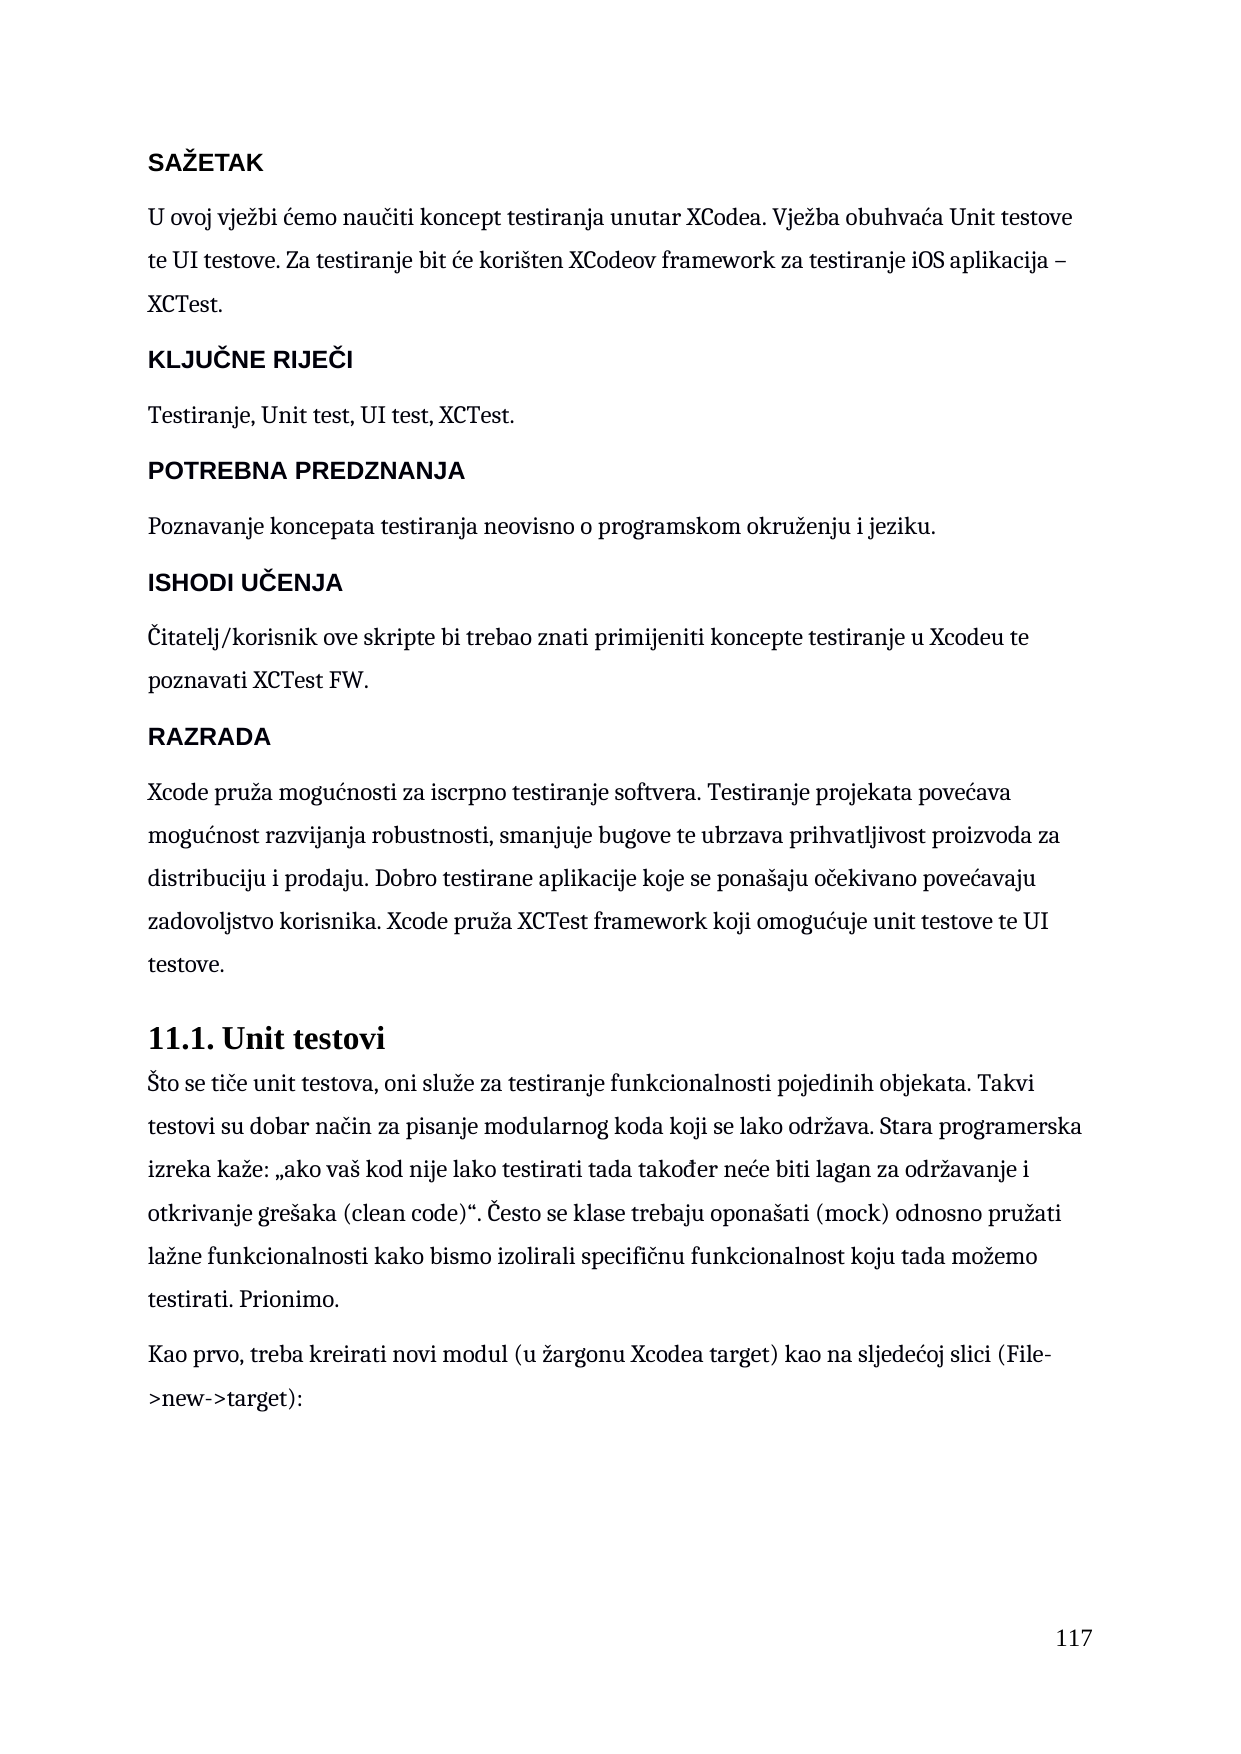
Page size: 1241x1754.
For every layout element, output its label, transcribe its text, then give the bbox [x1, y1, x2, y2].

text POTREBNA PREDZNANJA [148, 456, 1093, 485]
text KLJUČNE RIJEČI [148, 345, 1093, 374]
text Poznavanje koncepata testiranja neovisno o programskom okruženju i jeziku. [148, 512, 1093, 541]
text U ovoj vježbi ćemo naučiti koncept testiranja unutar XCodea. Vježba obuhvaća Unit testove te UI testove. Za testiranje bit će korišten XCodeov framework za testiranje iOS aplikacija – XCTest. [148, 203, 1093, 318]
text ISHODI UČENJA [148, 568, 1093, 596]
text Xcode pruža mogućnosti za iscrpno testiranje softvera. Testiranje projekata povećava mogućnost razvijanja robustnosti, smanjuje bugove te ubrzava prihvatljivost proizvoda za distribuciju i prodaju. Dobro testirane aplikacije koje se ponašaju očekivano povećavaju zadovoljstvo korisnika. Xcode pruža XCTest framework koji omogućuje unit testove te UI testove. [148, 778, 1093, 979]
text SAŽETAK [148, 148, 1093, 176]
text Čitatelj/korisnik ove skripte bi trebao znati primijeniti koncepte testiranje u Xcodeu te poznavati XCTest FW. [148, 623, 1093, 695]
text Testiranje, Unit test, UI test, XCTest. [148, 401, 1093, 429]
text Kao prvo, treba kreirati novi modul (u žargonu Xcodea target) kao na sljedećoj slici (File->new->target): [148, 1340, 1093, 1412]
text Što se tiče unit testova, oni služe za testiranje funkcionalnosti pojedinih objekata. Takvi testovi su dobar način za pisanje modularnog koda koji se lako održava. Stara programerska izreka kaže: „ako vaš kod nije lako testirati tada također neće biti lagan za održavanje i otkrivanje grešaka (clean code)“. Često se klase trebaju oponašati (mock) odnosno pružati lažne funkcionalnosti kako bismo izolirali specifičnu funkcionalnost koju tada možemo testirati. Prionimo. [148, 1069, 1093, 1313]
text RAZRADA [148, 722, 1093, 751]
text Unit testovi [148, 1018, 1093, 1057]
